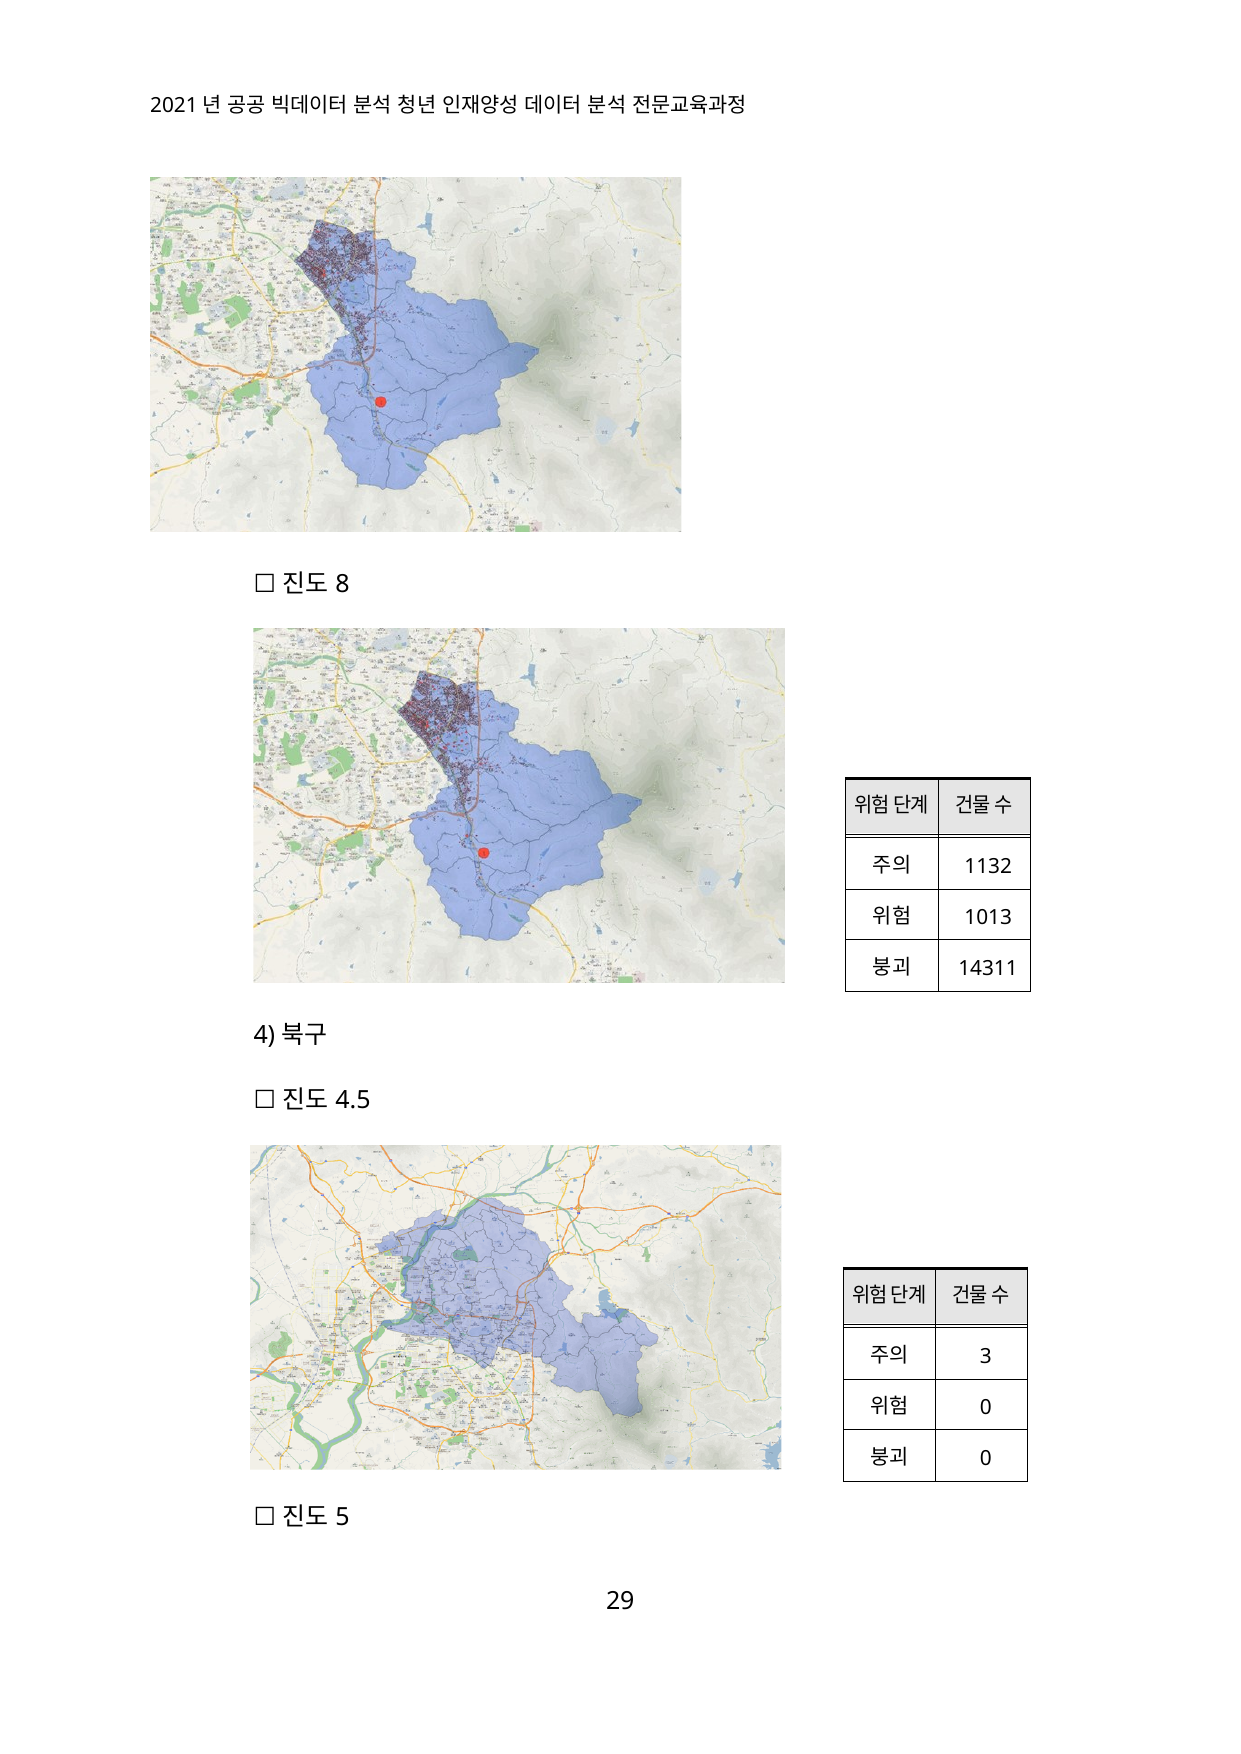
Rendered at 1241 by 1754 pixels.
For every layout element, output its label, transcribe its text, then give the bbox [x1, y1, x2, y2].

table_header 위험 단계 [846, 780, 938, 833]
table_cell 0 [936, 1430, 1027, 1481]
text ☐ 진도 8 [253, 563, 1090, 599]
table_cell 1013 [939, 890, 1030, 939]
table_cell 위험 [846, 890, 938, 939]
picture [250, 1145, 782, 1470]
table_cell 주의 [846, 838, 938, 888]
table_cell 붕괴 [844, 1430, 935, 1481]
table_cell 위험 [844, 1380, 935, 1429]
text ☐ 진도 4.5 [253, 1080, 1090, 1116]
table_header 위험 단계 [844, 1270, 935, 1323]
table_cell 14311 [939, 940, 1030, 991]
table_cell 3 [936, 1328, 1027, 1378]
table_cell 0 [936, 1380, 1027, 1429]
picture [253, 628, 785, 983]
table_cell 주의 [844, 1328, 935, 1378]
table_cell 붕괴 [846, 940, 938, 991]
table_cell 1132 [939, 838, 1030, 888]
text ☐ 진도 5 [253, 1497, 1090, 1533]
picture [150, 177, 682, 532]
table_header 건물 수 [939, 780, 1030, 833]
text 4) 북구 [253, 1014, 1090, 1051]
table_header 건물 수 [936, 1270, 1027, 1323]
